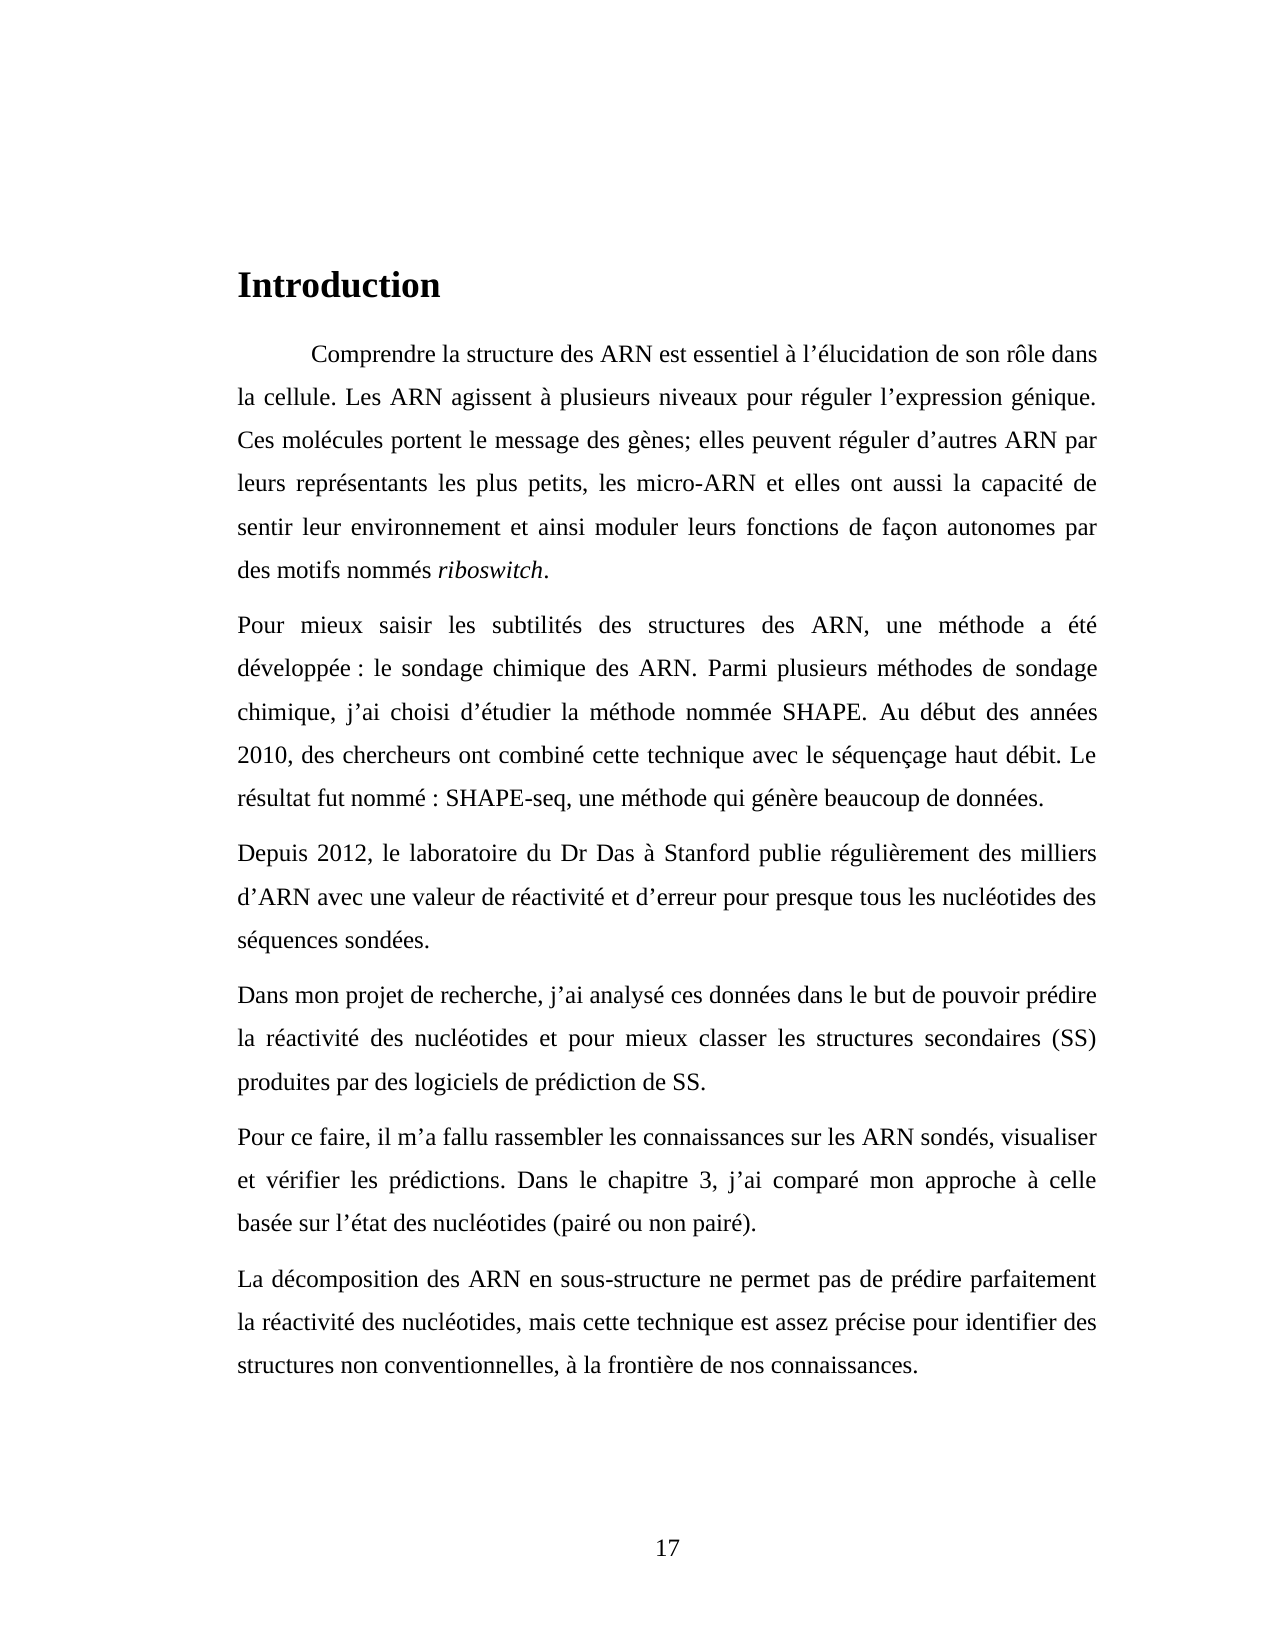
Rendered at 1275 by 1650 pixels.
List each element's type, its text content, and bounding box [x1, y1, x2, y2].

text Depuis 2012, le laboratoire du Dr Das à Stanford publie régulièrement des milliers d’ARN avec une valeur de réactivité et d’erreur pour presque tous les nucléotides des séquences sondées. [237, 838, 1098, 953]
text Pour ce faire, il m’a fallu rassembler les connaissances sur les ARN sondés, visualiser et vérifier les prédictions. Dans le chapitre 3, j’ai comparé mon approche à celle basée sur l’état des nucléotides (pairé ou non pairé). [237, 1122, 1098, 1237]
subtitle Introduction [237, 262, 1098, 305]
text Pour mieux saisir les subtilités des structures des ARN, une méthode a été développée : le sondage chimique des ARN. Parmi plusieurs méthodes de sondage chimique, j’ai choisi d’étudier la méthode nommée SHAPE. Au début des années 2010, des chercheurs ont combiné cette technique avec le séquençage haut débit. Le résultat fut nommé : SHAPE-seq, une méthode qui génère beaucoup de données. [237, 610, 1098, 812]
text Comprendre la structure des ARN est essentiel à l’élucidation de son rôle dans la cellule. Les ARN agissent à plusieurs niveaux pour réguler l’expression génique. Ces molécules portent le message des gènes; elles peuvent réguler d’autres ARN par leurs représentants les plus petits, les micro-ARN et elles ont aussi la capacité de sentir leur environnement et ainsi moduler leurs fonctions de façon autonomes par des motifs nommés riboswitch. [237, 339, 1098, 583]
text Dans mon projet de recherche, j’ai analysé ces données dans le but de pouvoir prédire la réactivité des nucléotides et pour mieux classer les structures secondaires (SS) produites par des logiciels de prédiction de SS. [237, 980, 1098, 1095]
text La décomposition des ARN en sous-structure ne permet pas de prédire parfaitement la réactivité des nucléotides, mais cette technique est assez précise pour identifier des structures non conventionnelles, à la frontière de nos connaissances. [237, 1264, 1098, 1379]
